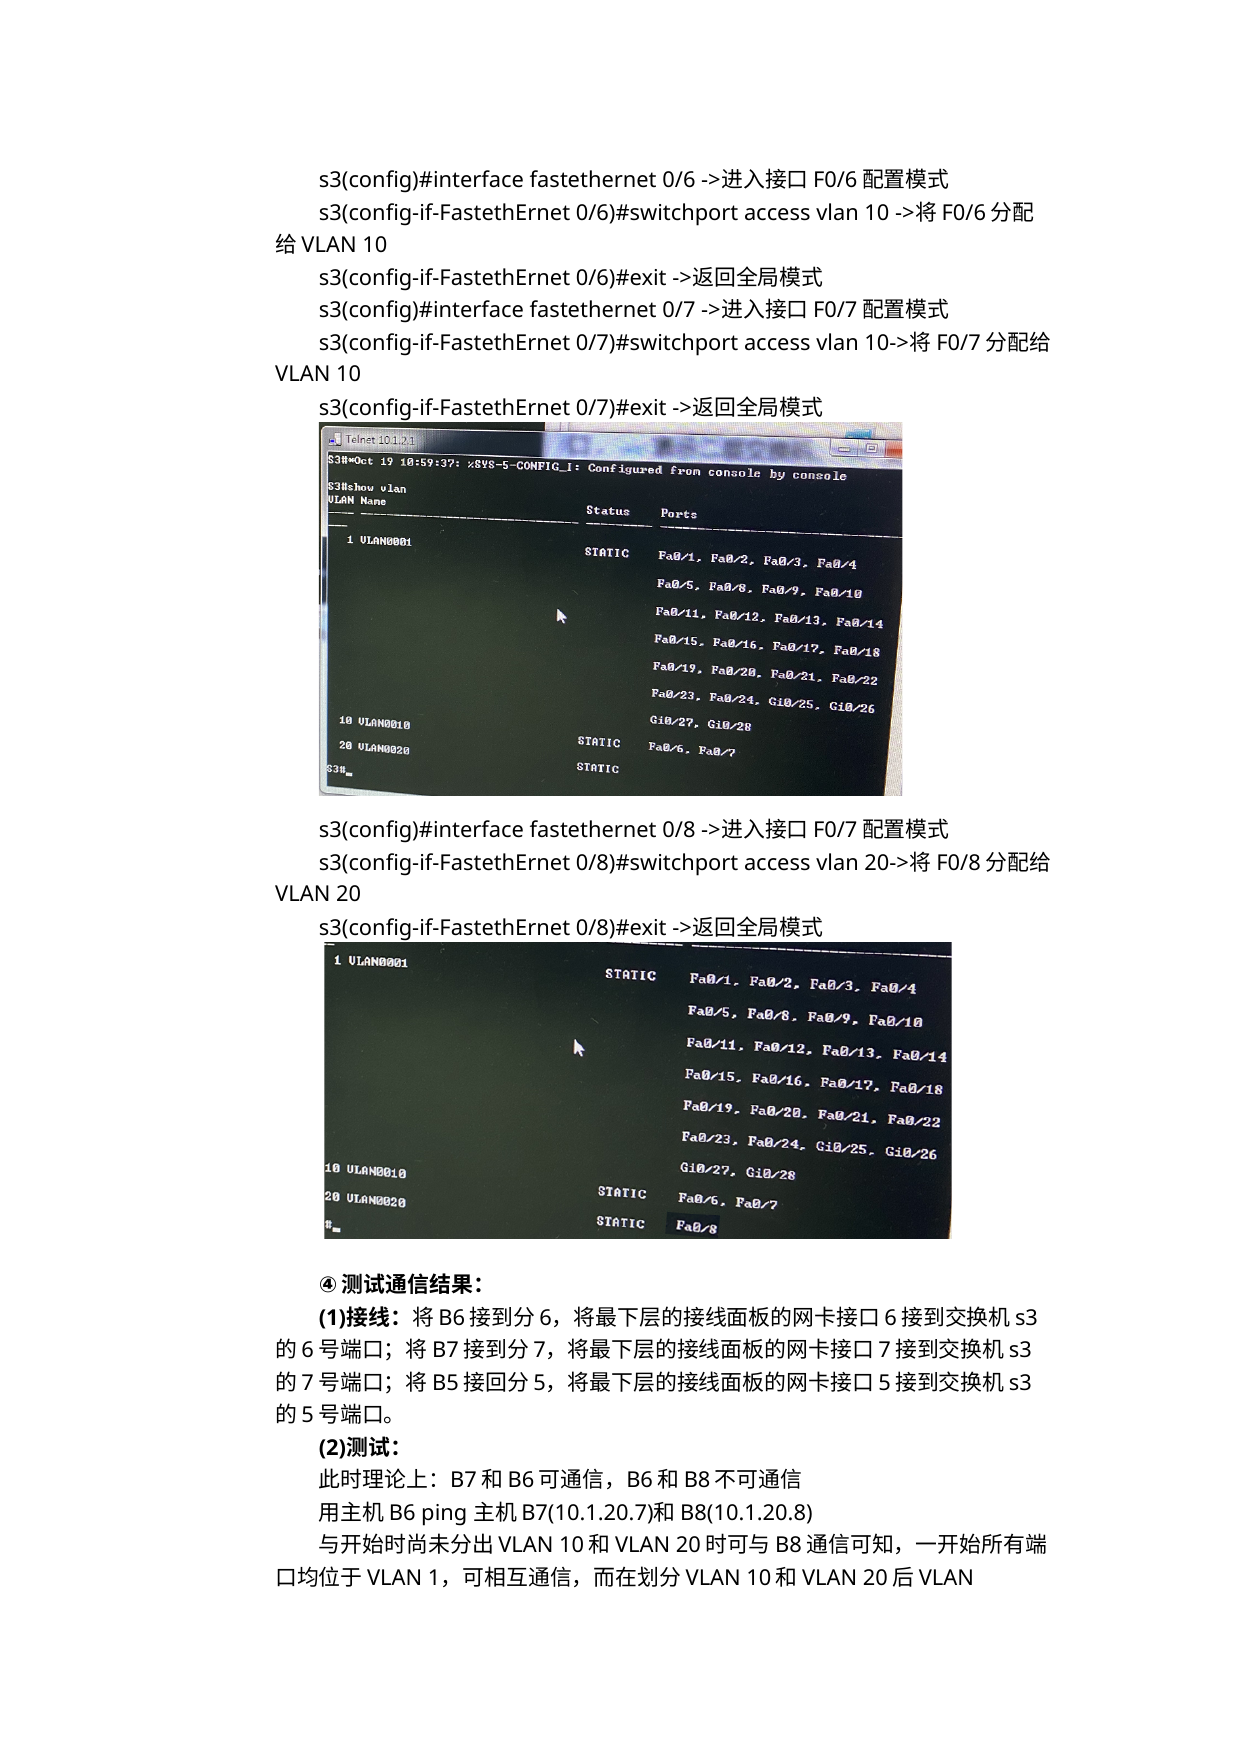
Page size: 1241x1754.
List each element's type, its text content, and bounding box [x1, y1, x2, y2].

text s3(config-if-FastethErnet 0/7)#switchport access vlan 10->将 F0/7分配给VLAN 10 [275, 324, 1053, 389]
text 用主机B6 ping 主机B7(10.1.20.7)和B8(10.1.20.8) [275, 1494, 1053, 1527]
text s3(config-if-FastethErnet 0/6)#exit ->返回全局模式 [275, 259, 1053, 292]
text s3(config-if-FastethErnet 0/8)#switchport access vlan 20->将 F0/8分配给VLAN 20 [275, 844, 1053, 909]
picture [318, 422, 903, 796]
text s3(config-if-FastethErnet 0/7)#exit ->返回全局模式 [275, 389, 1053, 422]
picture [324, 942, 952, 1239]
text 此时理论上：B7和B6可通信，B6和B8不可通信 [275, 1462, 1053, 1494]
text s3(config)#interface fastethernet 0/8 ->进入接口F0/7配置模式 [275, 812, 1053, 844]
text (2)测试： [275, 1429, 1053, 1462]
text s3(config)#interface fastethernet 0/7 ->进入接口F0/7配置模式 [275, 292, 1053, 324]
text s3(config)#interface fastethernet 0/6 ->进入接口F0/6配置模式 [275, 162, 1053, 194]
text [275, 1527, 1053, 1592]
text (1)接线：将B6接到分6，将最下层的接线面板的网卡接口6接到交换机s3的6号端口；将B7接到分7，将最下层的接线面板的网卡接口7接到交换机s3的7号端口；将B5接回分5，将最下层的接线面板的网卡接口5接到交换机s3的5号端口。 [275, 1299, 1053, 1429]
text s3(config-if-FastethErnet 0/6)#switchport access vlan 10 ->将F0/6分配给VLAN 10 [275, 194, 1053, 259]
text s3(config-if-FastethErnet 0/8)#exit ->返回全局模式 [275, 909, 1053, 942]
text ④测试通信结果： [275, 1267, 1053, 1299]
